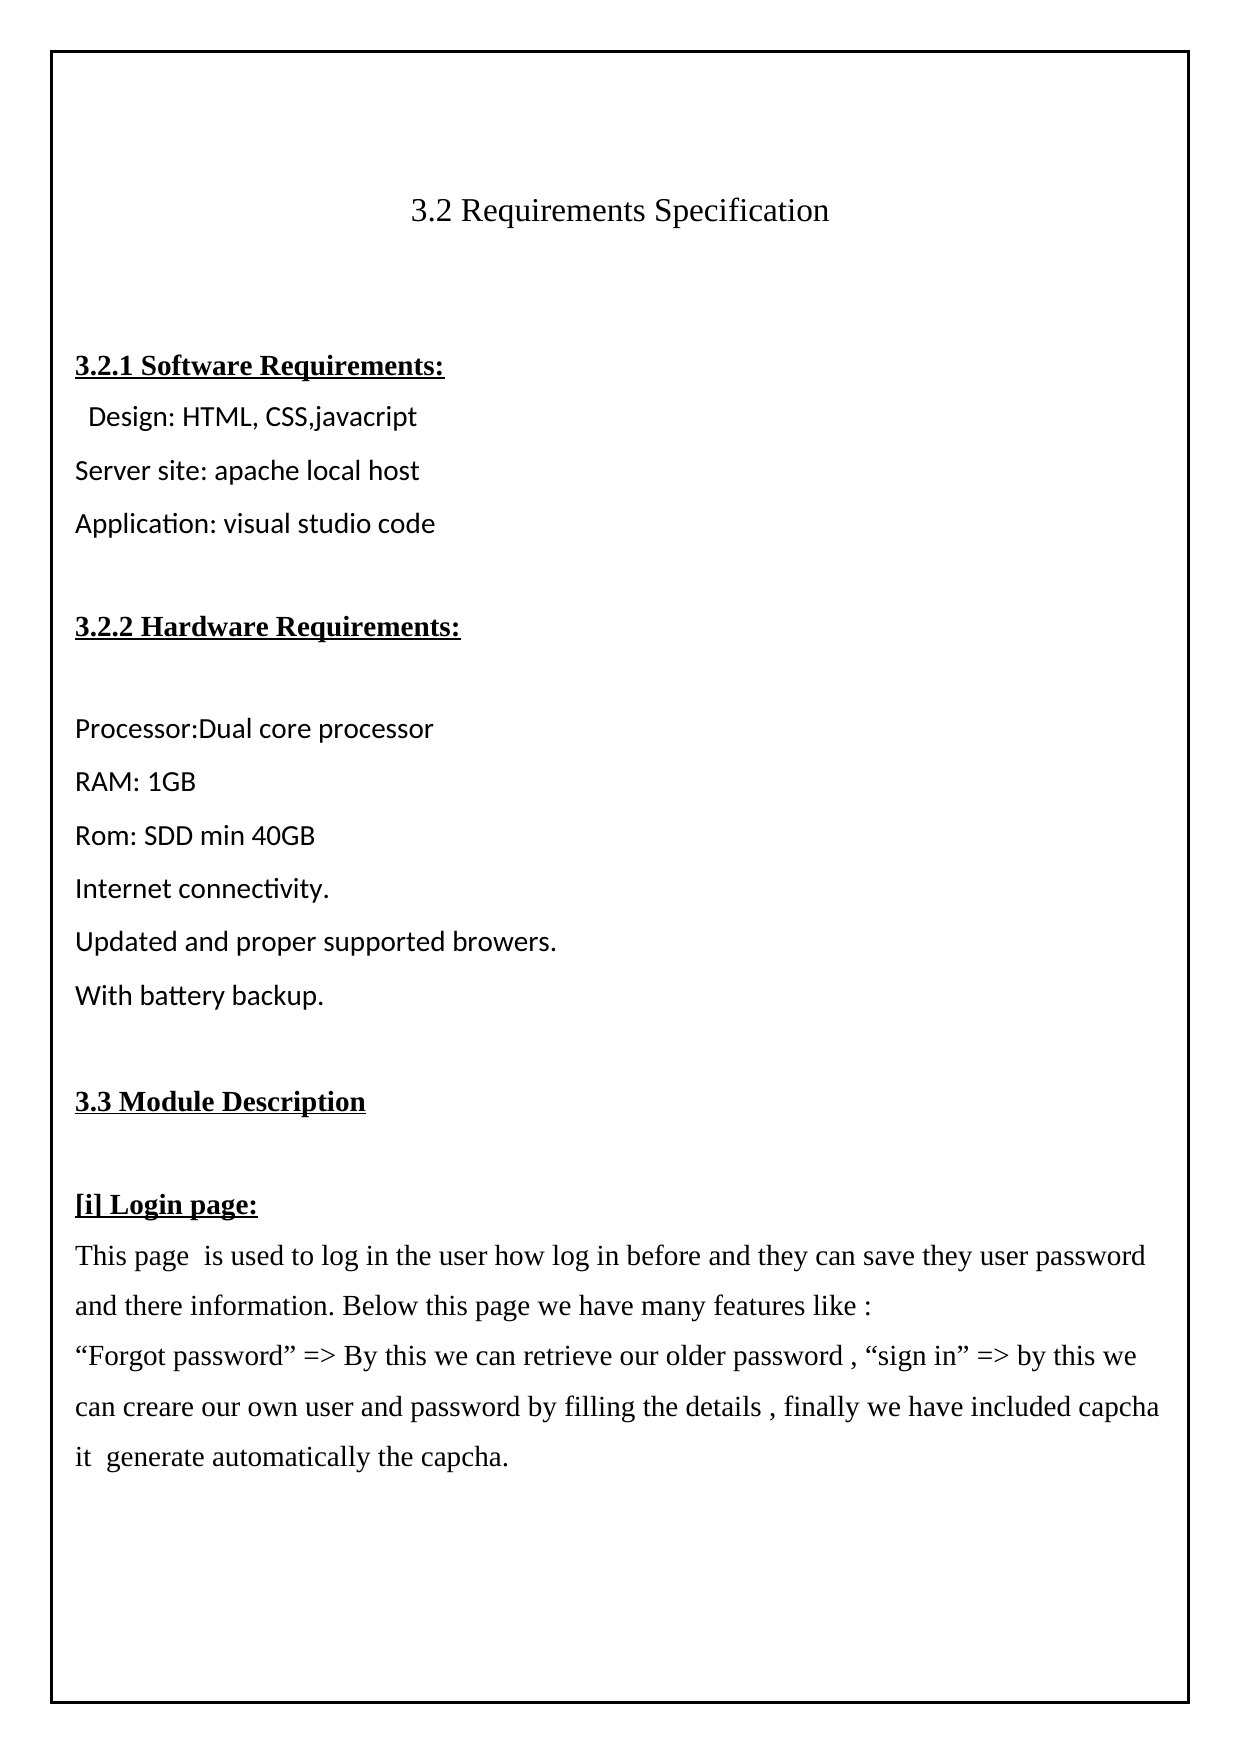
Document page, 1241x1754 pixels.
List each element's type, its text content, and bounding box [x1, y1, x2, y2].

text 3.2.2 Hardware Requirements: [75, 609, 1165, 643]
text With battery backup. [75, 977, 1165, 1012]
text RAM: 1GB [75, 763, 1165, 799]
text Updated and proper supported browers. [75, 923, 1165, 959]
text Server site: apache local host [75, 452, 1165, 487]
text [i] Login page: [75, 1187, 1165, 1221]
text 3.2 Requirements Specification [75, 190, 1165, 228]
text “Forgot password” => By this we can retrieve our older password , “sign in” => by this we can creare our own user and password by filling the details , finally we have included capcha it generate automatically the capcha. [75, 1338, 1165, 1473]
text 3.2.1 Software Requirements: [75, 348, 1165, 382]
text Internet connectivity. [75, 870, 1165, 906]
text 3.3 Module Description [75, 1084, 1165, 1117]
text Application: visual studio code [75, 505, 1165, 541]
text Design: HTML, CSS,javacript [75, 398, 1165, 434]
text Processor:Dual core processor [75, 710, 1165, 745]
text This page is used to log in the user how log in before and they can save they user password and there information. Below this page we have many features like : [75, 1238, 1165, 1322]
text Rom: SDD min 40GB [75, 817, 1165, 852]
